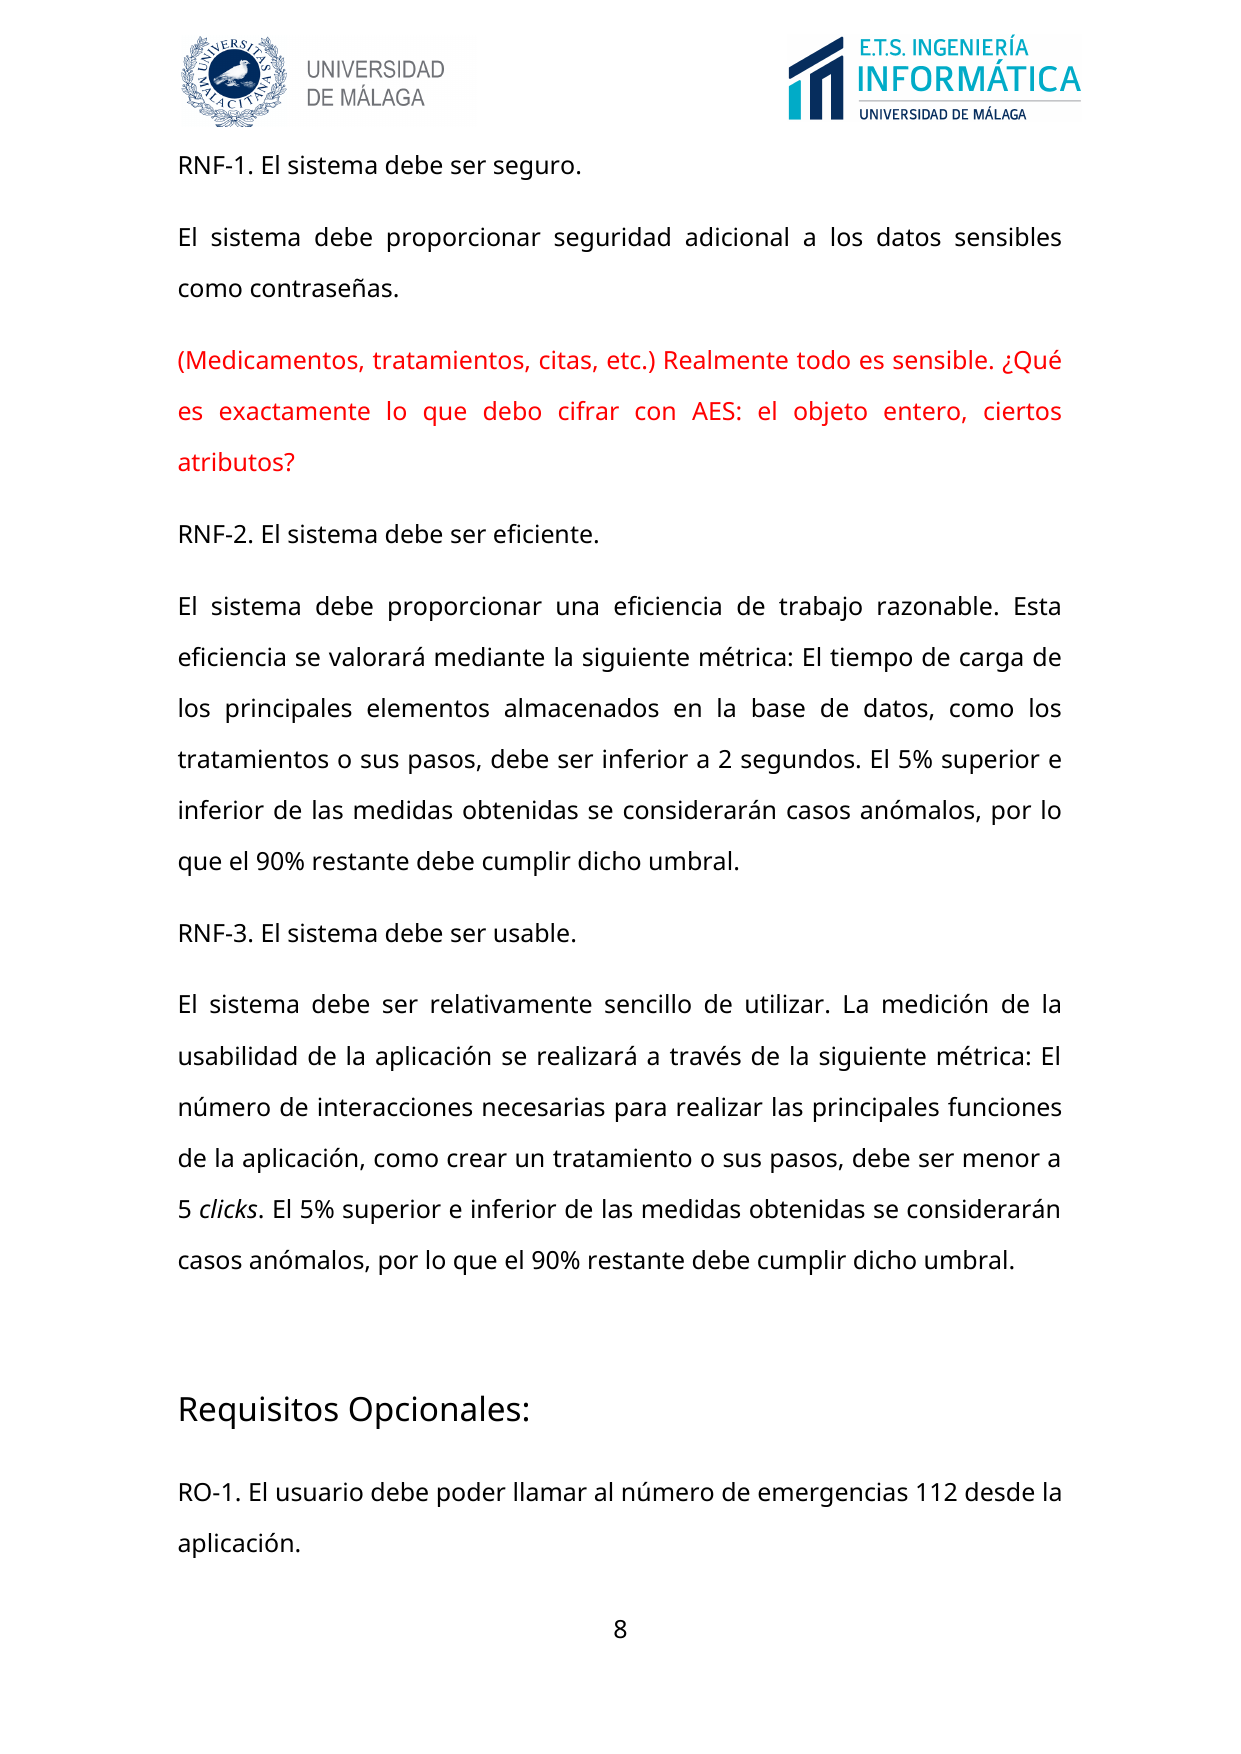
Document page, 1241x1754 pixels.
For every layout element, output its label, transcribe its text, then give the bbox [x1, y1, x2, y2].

text El sistema debe proporcionar seguridad adicional a los datos sensibles como contraseñas. [177, 219, 1063, 304]
picture [180, 35, 477, 127]
text RNF-1. El sistema debe ser seguro. [177, 148, 1063, 182]
text RNF-3. El sistema debe ser usable. [177, 915, 1063, 949]
text RO-1. El usuario debe poder llamar al número de emergencias 112 desde la aplicación. [177, 1475, 1063, 1560]
text (Medicamentos, tratamientos, citas, etc.) Realmente todo es sensible. ¿Qué es exactamente lo que debo cifrar con AES: el objeto entero, ciertos atributos? [177, 342, 1063, 478]
text RNF-2. El sistema debe ser eficiente. [177, 516, 1063, 550]
text El sistema debe ser relativamente sencillo de utilizar. La medición de la usabilidad de la aplicación se realizará a través de la siguiente métrica: El número de interacciones necesarias para realizar las principales funciones de la aplicación, como crear un tratamiento o sus pasos, debe ser menor a 5 clicks. El 5% superior e inferior de las medidas obtenidas se considerarán casos anómalos, por lo que el 90% restante debe cumplir dicho umbral. [177, 987, 1063, 1276]
picture [786, 34, 1083, 122]
text El sistema debe proporcionar una eficiencia de trabajo razonable. Esta eficiencia se valorará mediante la siguiente métrica: El tiempo de carga de los principales elementos almacenados en la base de datos, como los tratamientos o sus pasos, debe ser inferior a 2 segundos. El 5% superior e inferior de las medidas obtenidas se considerarán casos anómalos, por lo que el 90% restante debe cumplir dicho umbral. [177, 588, 1063, 877]
text Requisitos Opcionales: [177, 1386, 1063, 1432]
